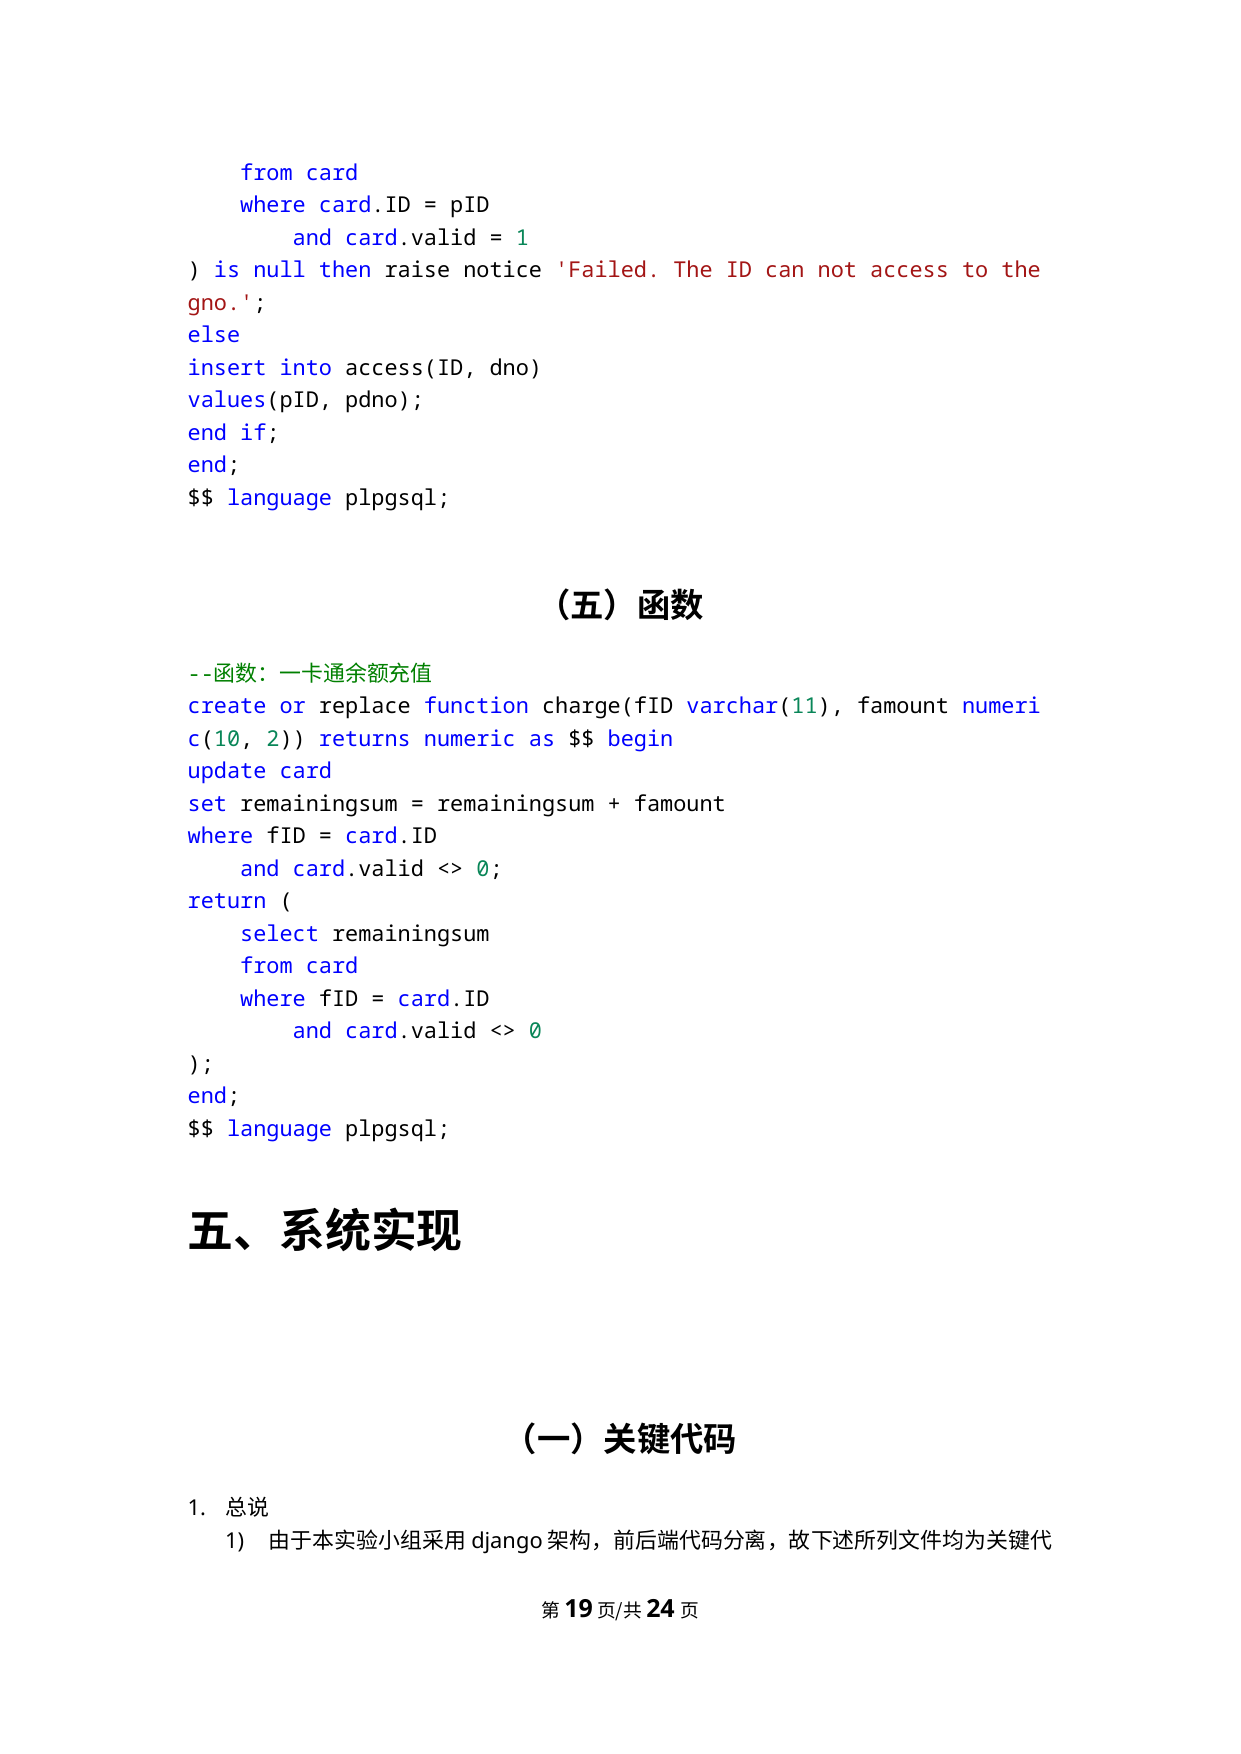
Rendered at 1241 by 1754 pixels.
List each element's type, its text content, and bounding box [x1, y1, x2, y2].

text where fID = card.ID [187, 981, 1053, 1014]
text $$ language plpgsql; [187, 481, 1053, 513]
list 总说 [187, 1490, 1053, 1523]
text $$ language plpgsql; [187, 1111, 1053, 1144]
text ); [187, 1046, 1053, 1079]
subtitle 五、系统实现 [187, 1179, 1053, 1277]
text update card [187, 754, 1053, 786]
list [225, 1523, 1053, 1555]
text and card.valid = 1 [187, 221, 1053, 253]
text end; [187, 1079, 1053, 1111]
text return ( [187, 884, 1053, 916]
subtitle （一）关键代码 [187, 1404, 1053, 1469]
text set remainingsum = remainingsum + famount [187, 786, 1053, 819]
text where card.ID = pID [187, 188, 1053, 221]
text end if; [187, 416, 1053, 448]
text from card [187, 949, 1053, 981]
text --函数：一卡通余额充值 [187, 656, 1053, 689]
text values(pID, pdno); [187, 383, 1053, 416]
subtitle （五）函数 [187, 571, 1053, 636]
text and card.valid <> 0; [187, 851, 1053, 884]
text select remainingsum [187, 916, 1053, 949]
text ) is null then raise notice 'Failed. The ID can not access to the gno.'; [187, 253, 1053, 318]
text from card [187, 156, 1053, 188]
text where fID = card.ID [187, 819, 1053, 851]
text else [187, 318, 1053, 351]
text and card.valid <> 0 [187, 1014, 1053, 1046]
text end; [187, 448, 1053, 481]
text create or replace function charge(fID varchar(11), famount numeric(10, 2)) returns numeric as $$ begin [187, 689, 1053, 754]
text insert into access(ID, dno) [187, 351, 1053, 383]
